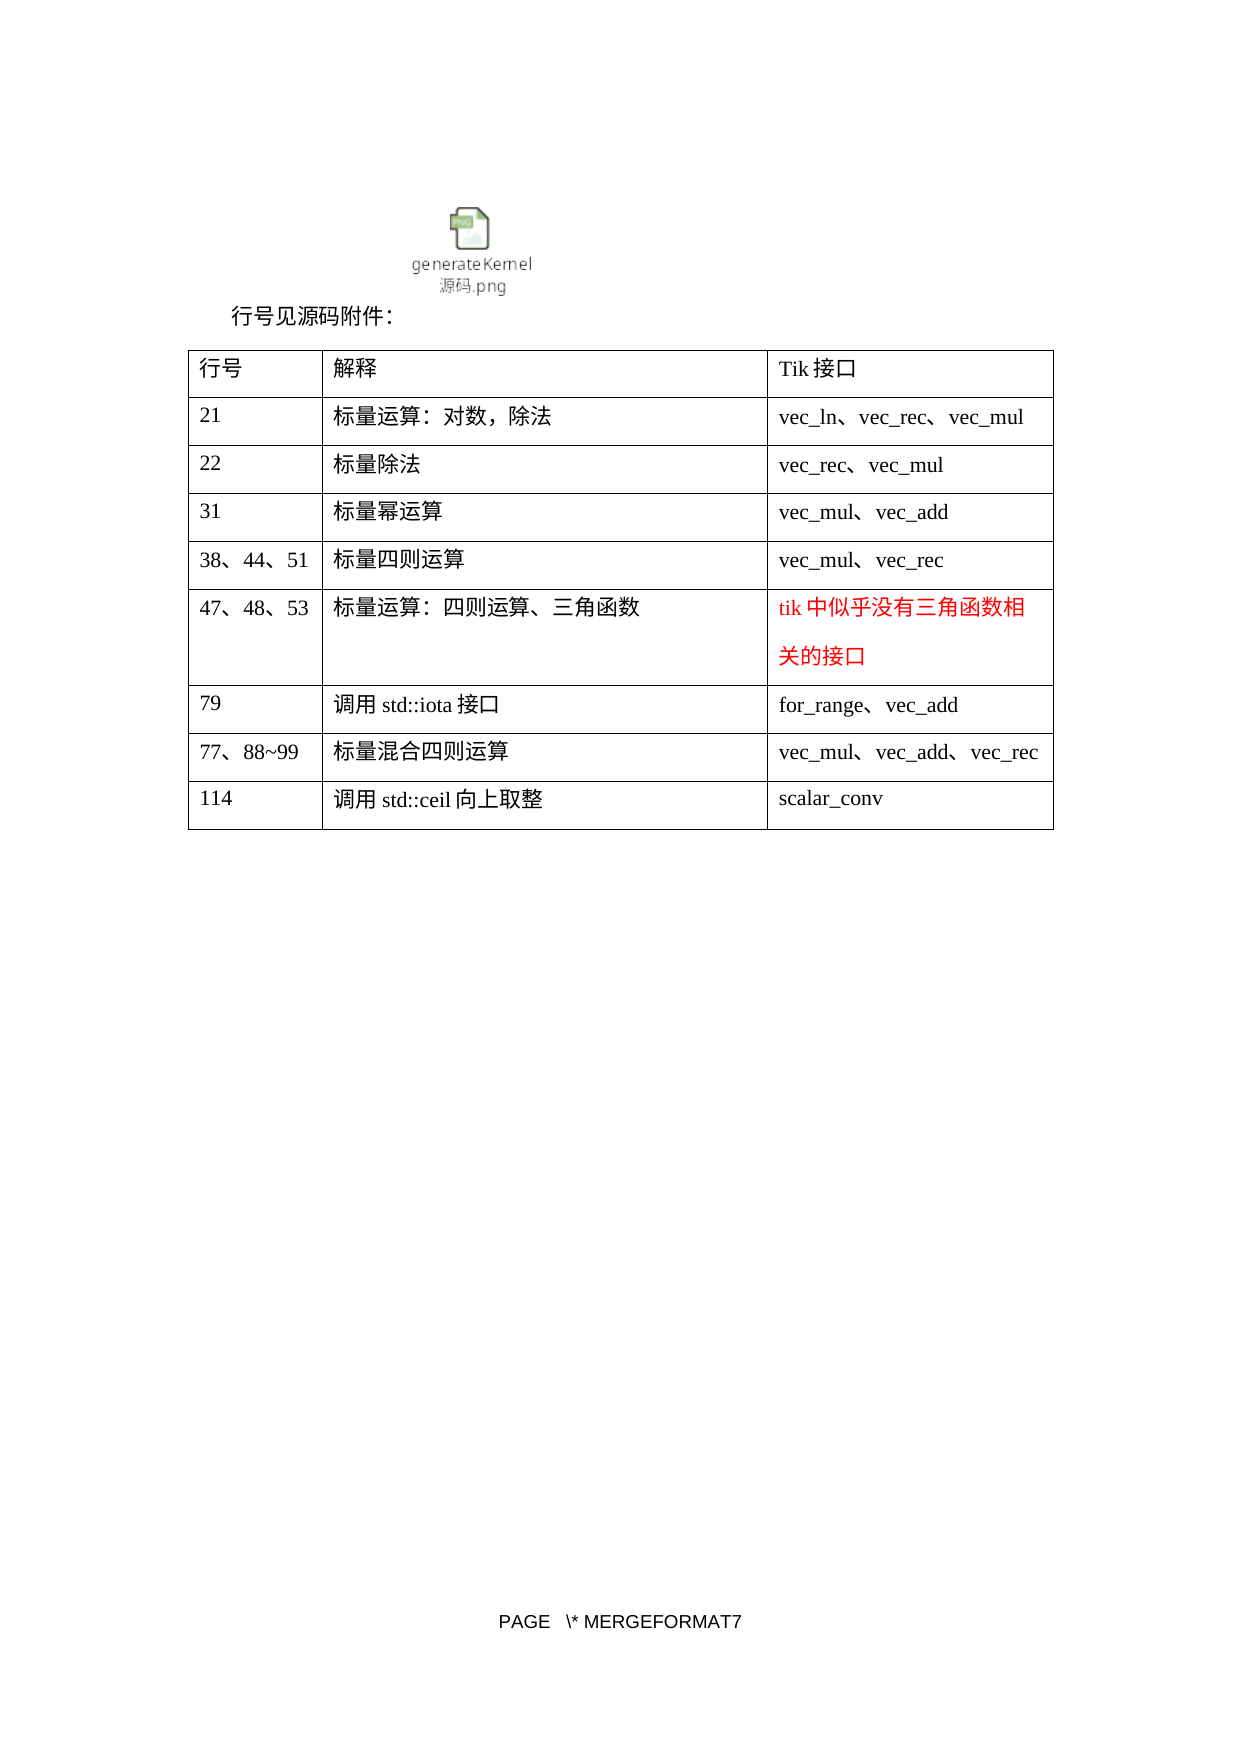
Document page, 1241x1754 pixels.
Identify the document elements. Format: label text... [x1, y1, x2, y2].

table_cell 47、48、53 [189, 590, 322, 685]
table_header Tik接口 [768, 351, 1053, 397]
table_cell 38、44、51 [189, 542, 322, 588]
table_cell 77、88~99 [189, 734, 322, 781]
table_cell 标量幂运算 [323, 494, 767, 541]
table_cell 调用std::ceil向上取整 [323, 782, 767, 828]
table_cell tik中似乎没有三角函数相关的接口 [768, 590, 1053, 685]
table_cell 标量运算：四则运算、三角函数 [323, 590, 767, 685]
table_cell 22 [189, 446, 322, 493]
table_cell 79 [189, 686, 322, 733]
table_cell vec_mul、vec_add、vec_rec [768, 734, 1053, 781]
table_cell vec_ln、vec_rec、vec_mul [768, 398, 1053, 445]
text 行号见源码附件： [187, 207, 1053, 337]
table_cell 调用std::iota接口 [323, 686, 767, 733]
table_cell 标量四则运算 [323, 542, 767, 588]
table_cell vec_mul、vec_rec [768, 542, 1053, 588]
table_cell 标量混合四则运算 [323, 734, 767, 781]
table_cell 标量除法 [323, 446, 767, 493]
table_cell vec_rec、vec_mul [768, 446, 1053, 493]
table_cell 31 [189, 494, 322, 541]
table_cell 标量运算：对数，除法 [323, 398, 767, 445]
table_cell scalar_conv [768, 782, 1053, 828]
table_cell for_range、vec_add [768, 686, 1053, 733]
table_header 行号 [189, 351, 322, 397]
table_cell 114 [189, 782, 322, 828]
table_header 解释 [323, 351, 767, 397]
table_cell vec_mul、vec_add [768, 494, 1053, 541]
table_cell 21 [189, 398, 322, 445]
